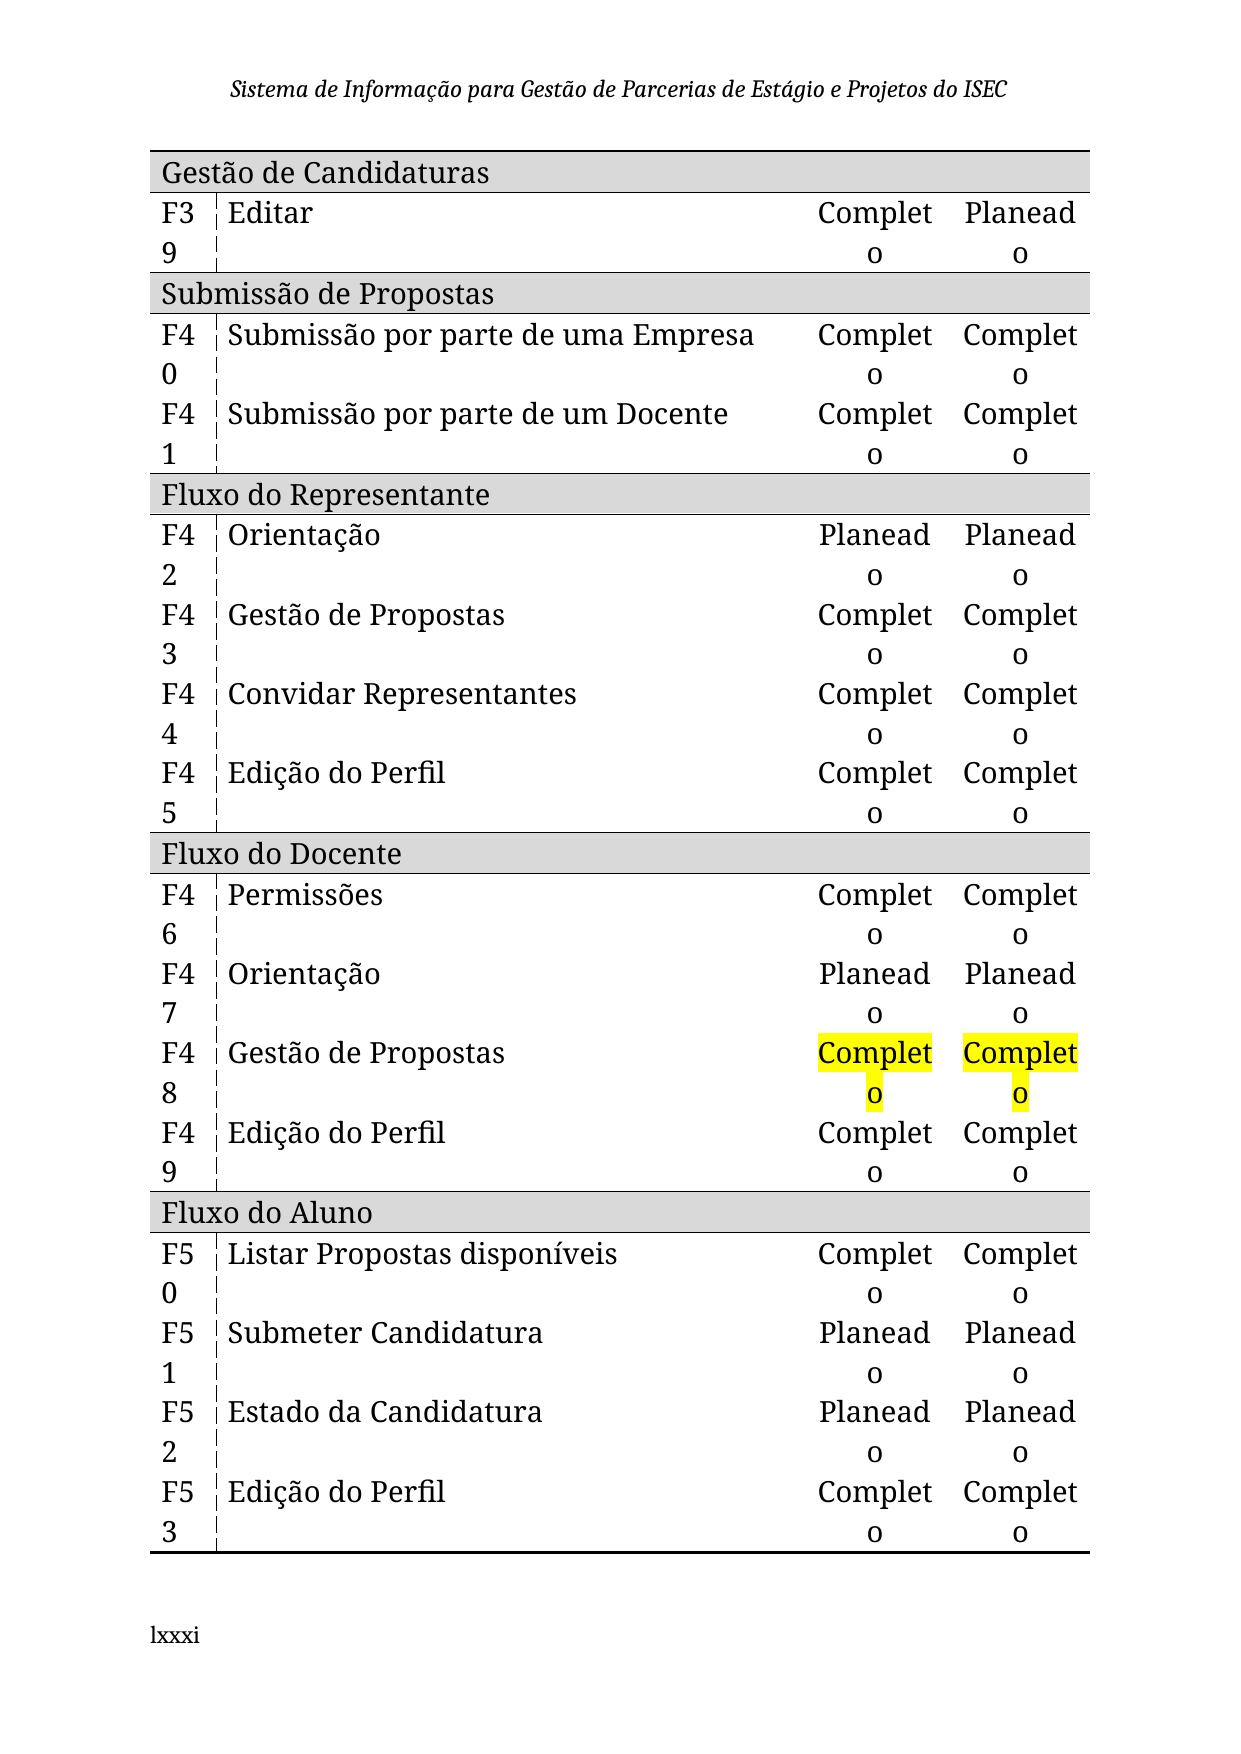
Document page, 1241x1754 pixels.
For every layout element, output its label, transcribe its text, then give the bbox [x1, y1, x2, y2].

table_cell Submissão por parte de uma Empresa [216, 314, 799, 393]
table_cell Completo [800, 1112, 950, 1191]
table_cell Completo [950, 753, 1090, 832]
table_cell F44 [150, 673, 216, 753]
table_cell Estado da Candidatura [216, 1392, 799, 1471]
table_cell Planeado [950, 193, 1090, 272]
table_cell F45 [150, 753, 216, 832]
table_cell F53 [150, 1471, 216, 1551]
table_cell Completo [950, 874, 1090, 953]
table_cell Completo [1029, 1033, 1090, 1112]
table_cell Fluxo do Aluno [150, 1192, 1090, 1232]
table_cell F42 [150, 515, 216, 594]
table_cell F41 [150, 393, 216, 473]
table_cell F51 [150, 1313, 216, 1392]
table_cell Completo [950, 1233, 1090, 1312]
table_cell Edição do Perfil [216, 753, 799, 832]
table_cell F49 [150, 1112, 216, 1191]
table_cell Submissão de Propostas [150, 273, 1090, 313]
table_cell Orientação [216, 515, 799, 594]
table_cell F47 [150, 953, 216, 1032]
table_cell Fluxo do Docente [150, 833, 1090, 873]
table_cell Planeado [800, 1313, 950, 1392]
table_cell Completo [800, 594, 950, 673]
table_cell Completo [800, 1471, 950, 1551]
table_cell Listar Propostas disponíveis [216, 1233, 799, 1312]
table_cell Completo [800, 393, 950, 473]
table_cell Editar [216, 193, 799, 272]
table_cell Gestão de Propostas [216, 594, 799, 673]
table_cell Planeado [800, 1392, 950, 1471]
table_cell Planeado [950, 515, 1090, 594]
table_cell Completo [883, 1033, 950, 1112]
table_cell Planeado [950, 953, 1090, 1032]
table_cell Planeado [950, 1313, 1090, 1392]
table_cell F48 [150, 1033, 216, 1112]
table_cell Completo [800, 1033, 866, 1112]
table_cell Convidar Representantes [216, 673, 799, 753]
table_cell Completo [950, 594, 1090, 673]
table_cell Completo [800, 1233, 950, 1312]
table_cell Gestão de Propostas [216, 1033, 799, 1112]
table_cell Completo [800, 314, 950, 393]
table_cell Planeado [800, 953, 950, 1032]
table_cell Submeter Candidatura [216, 1313, 799, 1392]
table_cell Completo [950, 673, 1090, 753]
table_cell Orientação [216, 953, 799, 1032]
table_cell Edição do Perfil [216, 1471, 799, 1551]
table_cell Completo [950, 393, 1090, 473]
table_cell Gestão de Candidaturas [150, 152, 1090, 192]
table_cell Completo [800, 193, 950, 272]
table_cell Submissão por parte de um Docente [216, 393, 799, 473]
table_cell F39 [150, 193, 216, 272]
table_cell F46 [150, 874, 216, 953]
table_cell F52 [150, 1392, 216, 1471]
table_cell Completo [800, 673, 950, 753]
table_cell Edição do Perfil [216, 1112, 799, 1191]
table_cell Planeado [950, 1392, 1090, 1471]
table_cell Completo [800, 753, 950, 832]
table_cell Permissões [216, 874, 799, 953]
table_cell Planeado [800, 515, 950, 594]
table_cell F40 [150, 314, 216, 393]
table_cell Completo [950, 1033, 1012, 1112]
table_cell Fluxo do Representante [150, 474, 1090, 513]
table_cell Completo [950, 1471, 1090, 1551]
table_cell Completo [950, 1112, 1090, 1191]
table_cell Completo [950, 314, 1090, 393]
table_cell F50 [150, 1233, 216, 1312]
table_cell Completo [800, 874, 950, 953]
table_cell F43 [150, 594, 216, 673]
